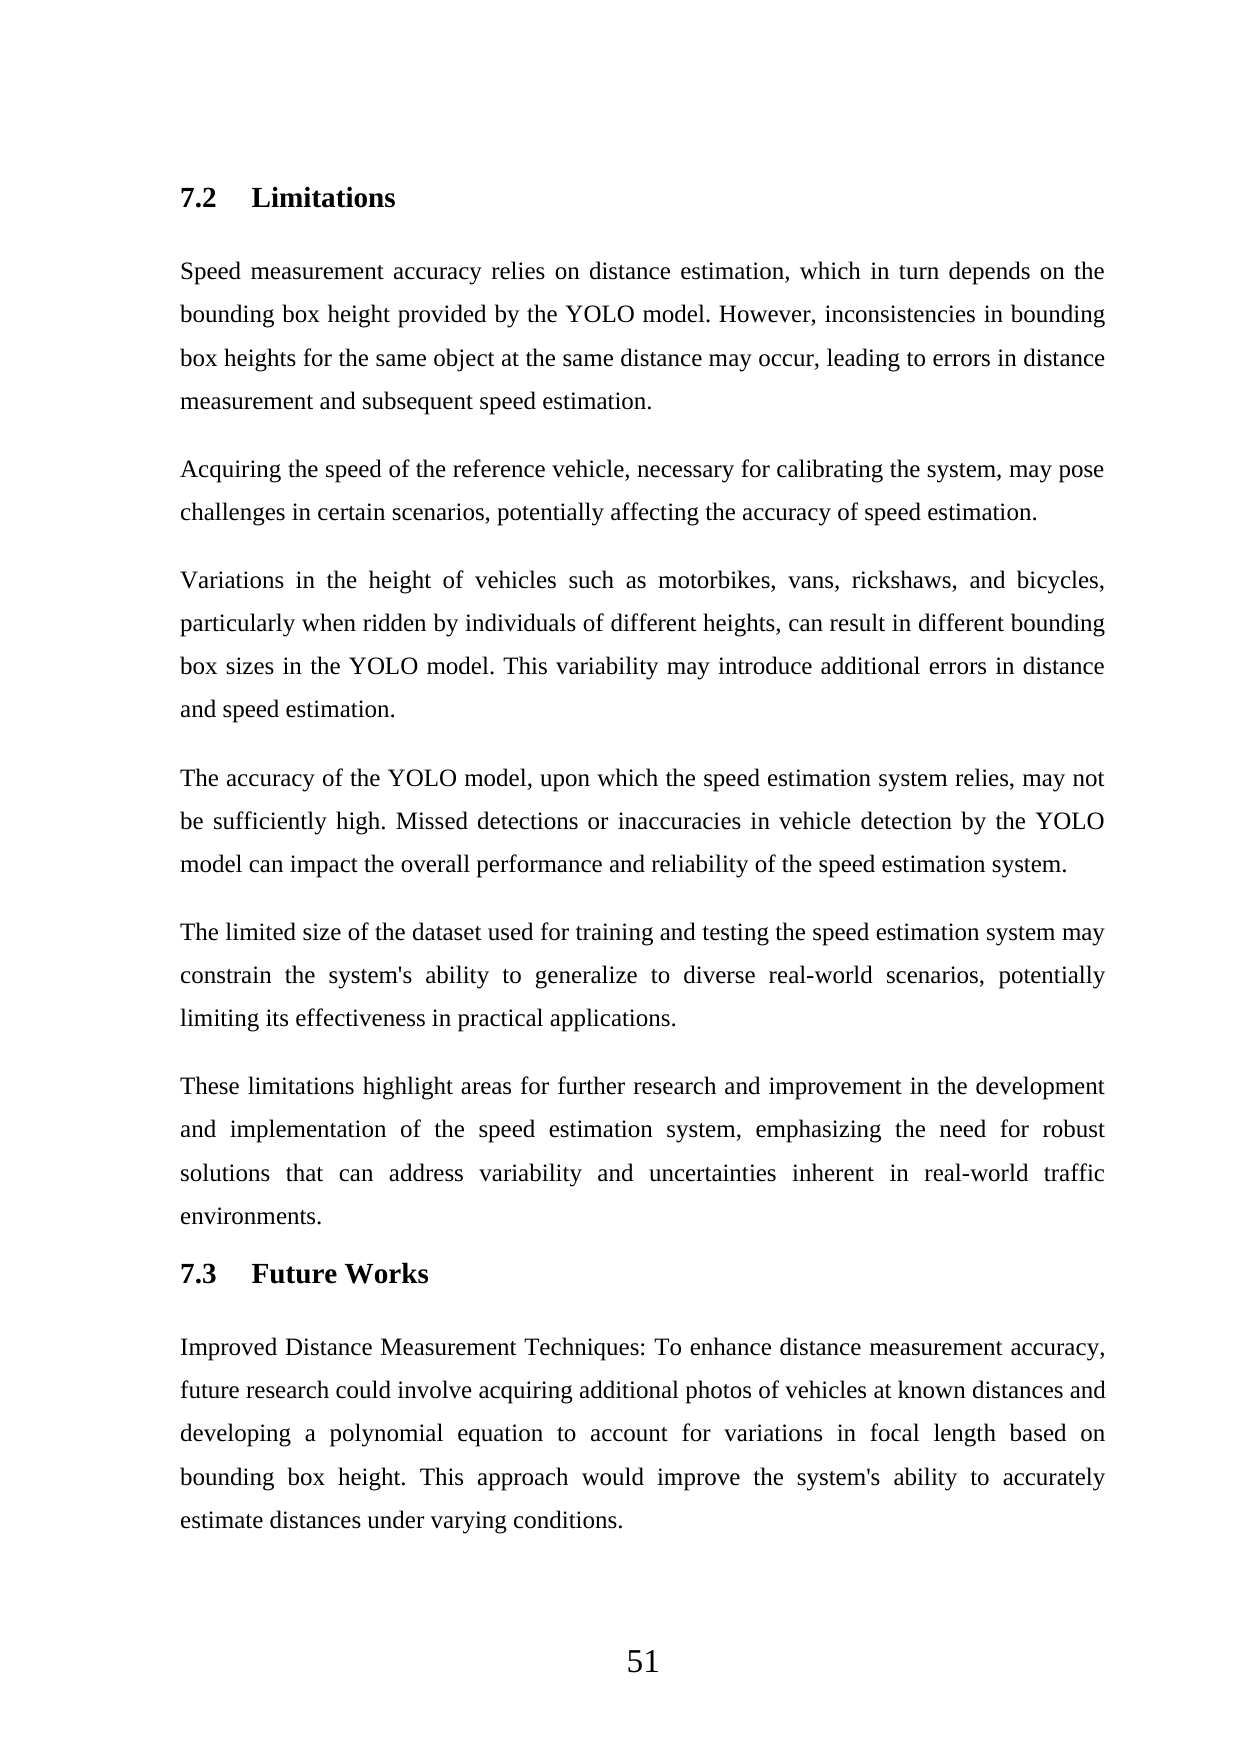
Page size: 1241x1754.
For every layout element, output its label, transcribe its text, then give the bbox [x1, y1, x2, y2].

subtitle These limitations highlight areas for further research and improvement in the development and implementation of the speed estimation system, emphasizing the need for robust solutions that can address variability and uncertainties inherent in real-world traffic environments. [180, 1071, 1106, 1229]
subtitle The accuracy of the YOLO model, upon which the speed estimation system relies, may not be sufficiently high. Missed detections or inaccuracies in vehicle detection by the YOLO model can impact the overall performance and reliability of the speed estimation system. [180, 763, 1106, 878]
text Improved Distance Measurement Techniques: To enhance distance measurement accuracy, future research could involve acquiring additional photos of vehicles at known distances and developing a polynomial equation to account for variations in focal length based on bounding box height. This approach would improve the system's ability to accurately estimate distances under varying conditions. [180, 1332, 1106, 1533]
subtitle Speed measurement accuracy relies on distance estimation, which in turn depends on the bounding box height provided by the YOLO model. However, inconsistencies in bounding box heights for the same object at the same distance may occur, leading to errors in distance measurement and subsequent speed estimation. [180, 256, 1106, 414]
subtitle Acquiring the speed of the reference vehicle, necessary for calibrating the system, may pose challenges in certain scenarios, potentially affecting the accuracy of speed estimation. [180, 454, 1106, 526]
subtitle 7.2 Limitations [180, 181, 1106, 214]
subtitle 7.3 Future Works [180, 1256, 1106, 1290]
subtitle The limited size of the dataset used for training and testing the speed estimation system may constrain the system's ability to generalize to diverse real-world scenarios, potentially limiting its effectiveness in practical applications. [180, 917, 1106, 1032]
subtitle Variations in the height of vehicles such as motorbikes, vans, rickshaws, and bicycles, particularly when ridden by individuals of different heights, can result in different bounding box sizes in the YOLO model. This variability may introduce additional errors in distance and speed estimation. [180, 565, 1106, 723]
